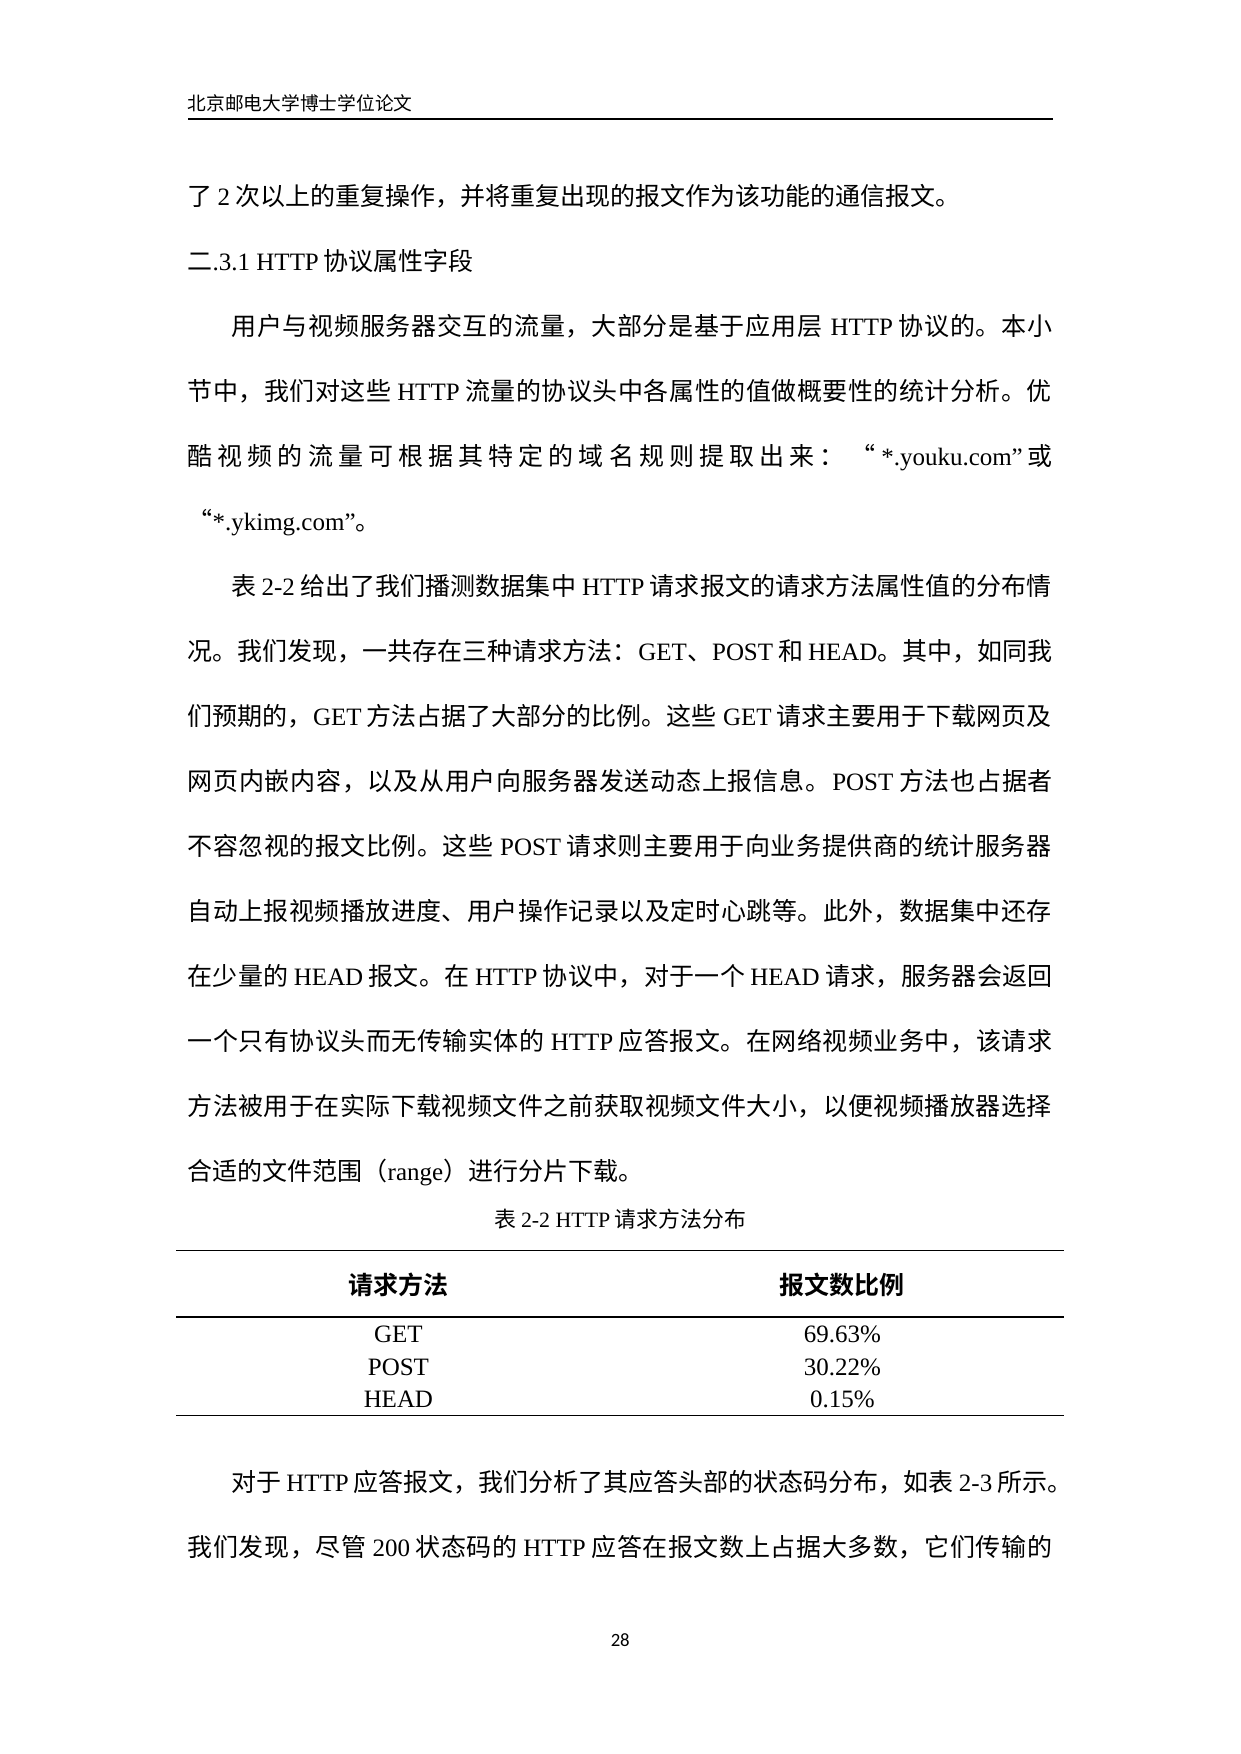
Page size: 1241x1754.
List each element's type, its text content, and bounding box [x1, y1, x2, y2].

text 用户与视频服务器交互的流量，大部分是基于应用层HTTP协议的。本小节中，我们对这些HTTP流量的协议头中各属性的值做概要性的统计分析。优酷视频的流量可根据其特定的域名规则提取出来：“*.youku.com”或“*.ykimg.com”。 [187, 292, 1053, 552]
text 表2-2给出了我们播测数据集中HTTP请求报文的请求方法属性值的分布情况。我们发现，一共存在三种请求方法：GET、POST和HEAD。其中，如同我们预期的，GET方法占据了大部分的比例。这些GET请求主要用于下载网页及网页内嵌内容，以及从用户向服务器发送动态上报信息。POST方法也占据者不容忽视的报文比例。这些POST请求则主要用于向业务提供商的统计服务器自动上报视频播放进度、用户操作记录以及定时心跳等。此外，数据集中还存在少量的HEAD报文。在HTTP协议中，对于一个HEAD请求，服务器会返回一个只有协议头而无传输实体的HTTP应答报文。在网络视频业务中，该请求方法被用于在实际下载视频文件之前获取视频文件大小，以便视频播放器选择合适的文件范围（range）进行分片下载。 [187, 552, 1053, 1202]
table_header 请求方法 [176, 1251, 620, 1316]
table_cell POST [176, 1350, 620, 1382]
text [187, 162, 1053, 227]
text HTTP协议属性字段 [187, 227, 1053, 292]
table_cell 69.63% [620, 1318, 1064, 1350]
table_header 报文数比例 [620, 1251, 1064, 1316]
text 对于HTTP应答报文，我们分析了其应答头部的状态码分布，如表2-3所示。 [187, 1448, 1053, 1513]
table_cell HEAD [176, 1383, 620, 1415]
text 表2-2 HTTP请求方法分布 [187, 1202, 1053, 1234]
table_cell 0.15% [620, 1383, 1064, 1415]
table_cell 30.22% [620, 1350, 1064, 1382]
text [187, 1513, 1053, 1578]
table_cell GET [176, 1318, 620, 1350]
